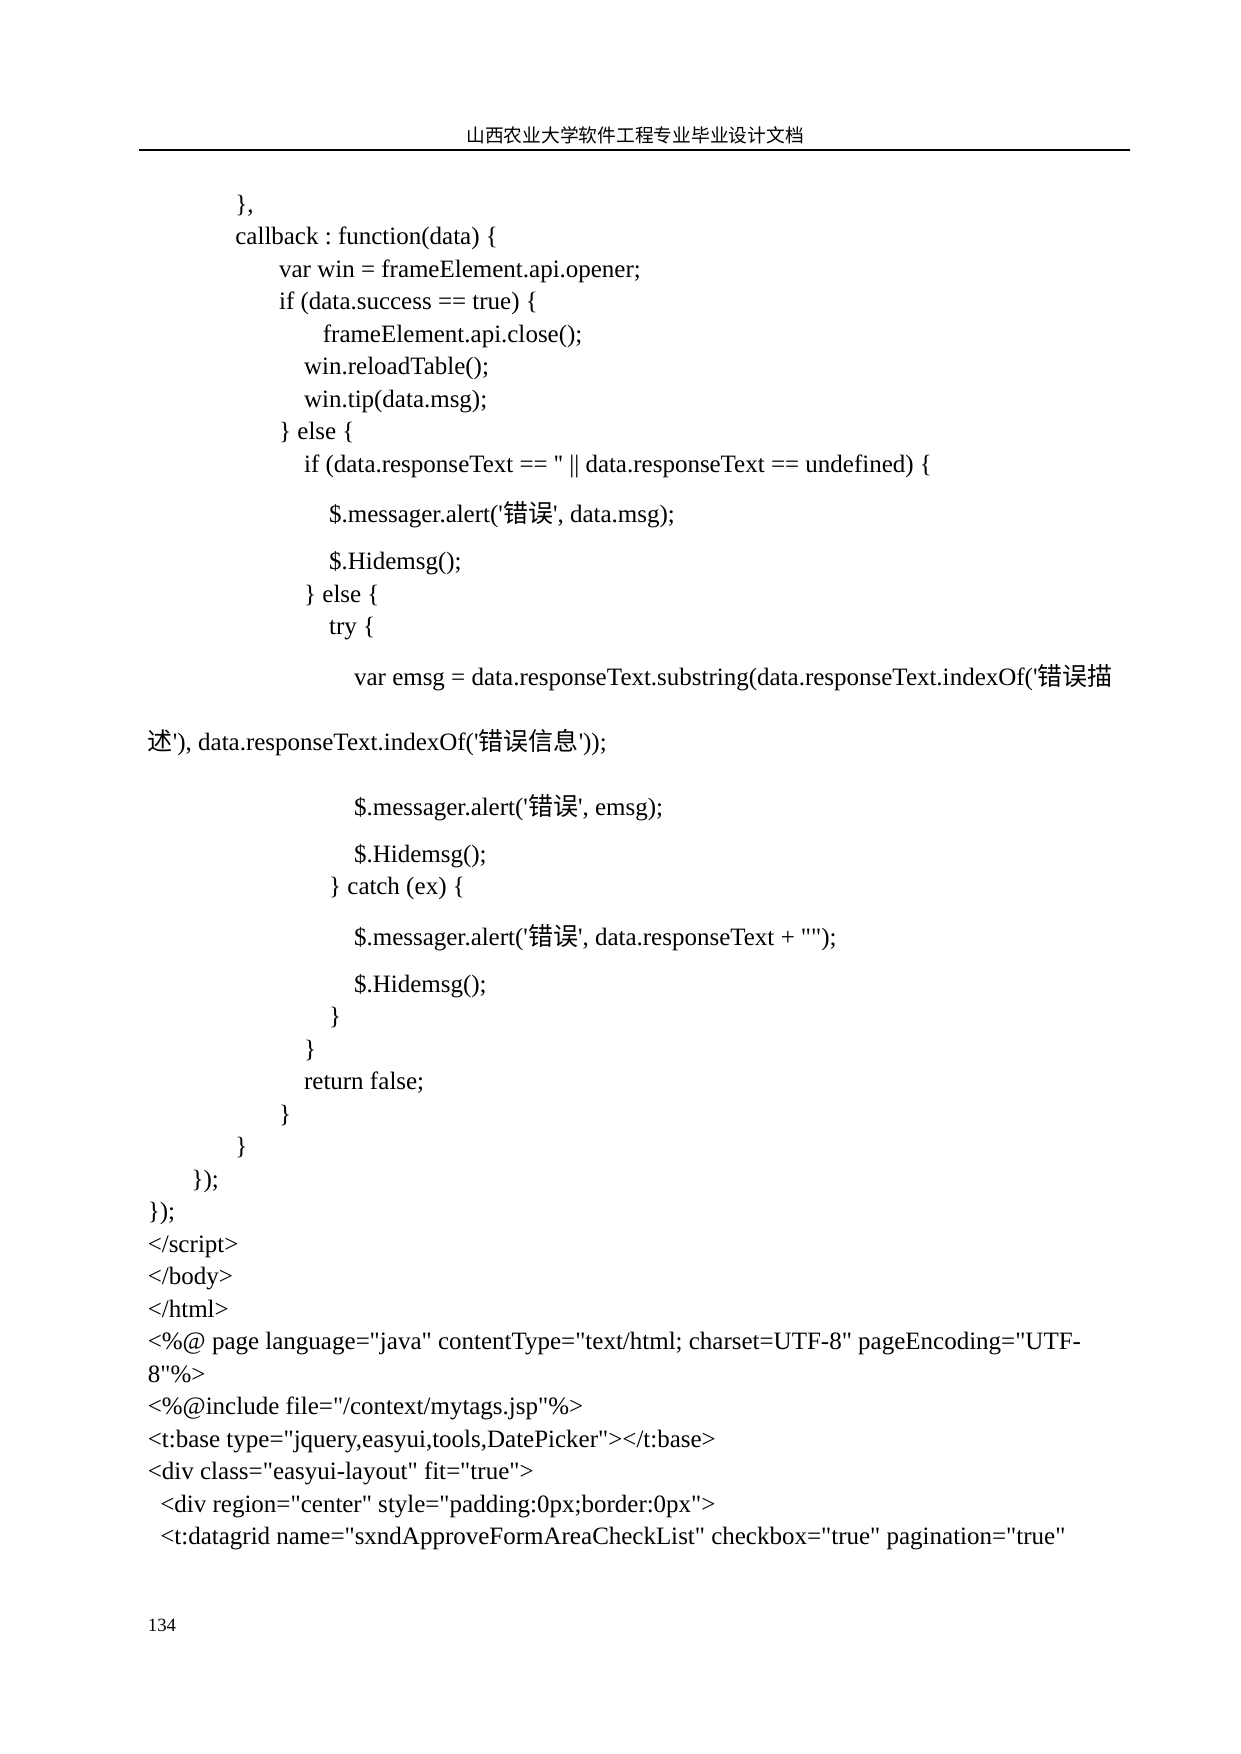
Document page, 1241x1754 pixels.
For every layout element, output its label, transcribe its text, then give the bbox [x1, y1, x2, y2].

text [148, 1519, 1122, 1552]
text win.reloadTable(); [148, 349, 1122, 382]
text $.messager.alert('错误', emsg); [148, 772, 1122, 837]
text } [148, 1097, 1122, 1129]
text }, [148, 187, 1122, 219]
text } catch (ex) { [148, 869, 1122, 902]
text if (data.success == true) { [148, 284, 1122, 317]
text var win = frameElement.api.opener; [148, 252, 1122, 284]
text frameElement.api.close(); [148, 317, 1122, 349]
text <%@ page language="java" contentType="text/html; charset=UTF-8" pageEncoding="UTF-8"%> [148, 1324, 1122, 1389]
text <t:base type="jquery,easyui,tools,DatePicker"></t:base> [148, 1422, 1122, 1454]
text } else { [148, 414, 1122, 447]
text win.tip(data.msg); [148, 382, 1122, 414]
text <div region="center" style="padding:0px;border:0px"> [148, 1487, 1122, 1519]
text <%@include file="/context/mytags.jsp"%> [148, 1389, 1122, 1422]
text } [148, 1032, 1122, 1064]
text } [148, 999, 1122, 1032]
text }); [148, 1162, 1122, 1194]
text </script> [148, 1227, 1122, 1259]
text } [148, 1129, 1122, 1162]
text $.Hidemsg(); [148, 837, 1122, 869]
text $.messager.alert('错误', data.responseText + ""); [148, 902, 1122, 967]
text return false; [148, 1064, 1122, 1097]
text </body> [148, 1259, 1122, 1292]
text $.Hidemsg(); [148, 967, 1122, 999]
text </html> [148, 1292, 1122, 1324]
text $.Hidemsg(); [148, 544, 1122, 577]
text var emsg = data.responseText.substring(data.responseText.indexOf('错误描述'), data.responseText.indexOf('错误信息')); [148, 642, 1122, 772]
text <div class="easyui-layout" fit="true"> [148, 1454, 1122, 1487]
text callback : function(data) { [148, 219, 1122, 252]
text } else { [148, 577, 1122, 609]
text }); [148, 1194, 1122, 1227]
text try { [148, 609, 1122, 642]
text $.messager.alert('错误', data.msg); [148, 479, 1122, 544]
text if (data.responseText == '' || data.responseText == undefined) { [148, 447, 1122, 479]
